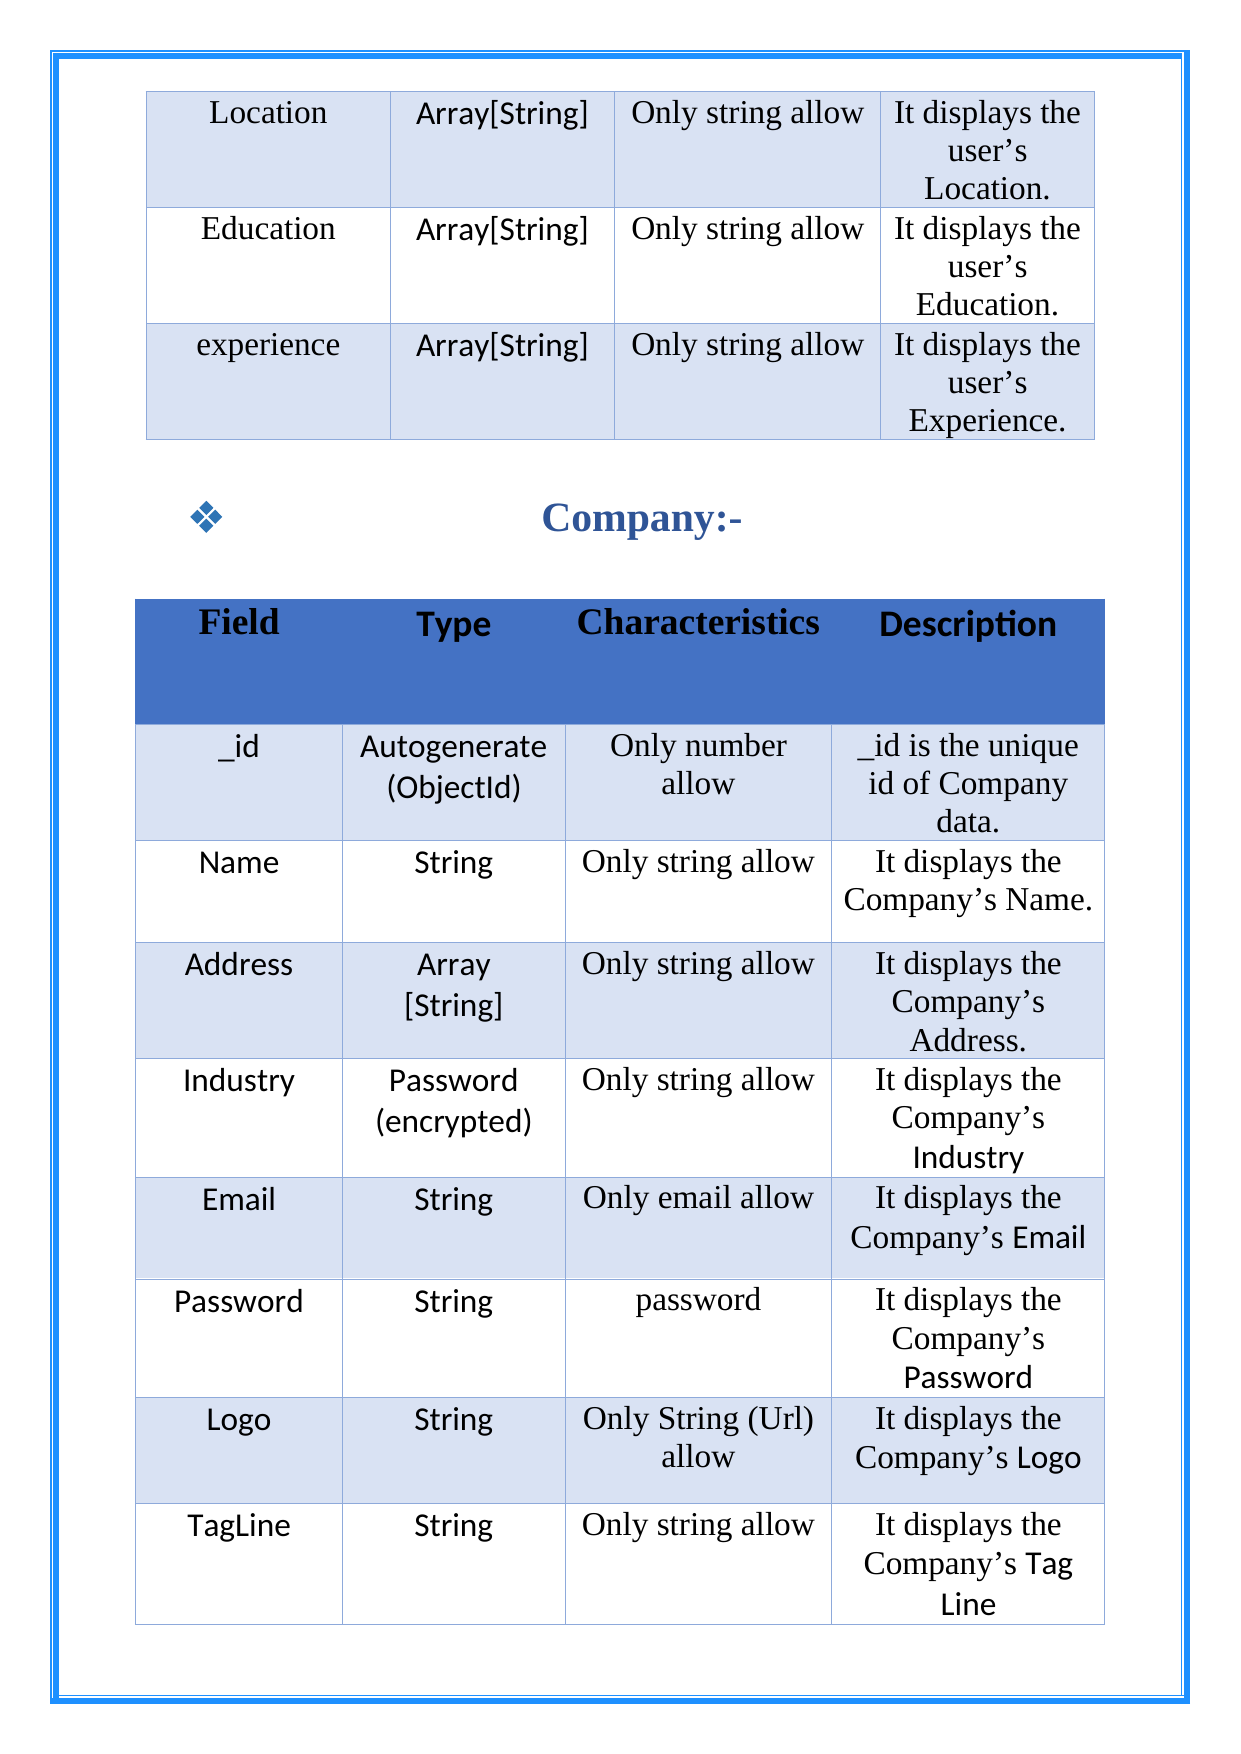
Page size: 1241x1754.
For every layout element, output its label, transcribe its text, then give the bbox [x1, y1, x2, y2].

table_header Description [832, 600, 1104, 724]
table_cell It displays the Company’s Logo [832, 1398, 1104, 1503]
table_cell Array [String] [343, 943, 565, 1058]
table_cell String [343, 1398, 565, 1503]
table_cell Only String (Url) allow [566, 1398, 831, 1503]
table_cell Only number allow [566, 725, 831, 840]
table_cell Name [136, 841, 342, 942]
table_cell Only string allow [566, 1059, 831, 1177]
table_cell Array[String] [391, 324, 614, 439]
table_cell _id [136, 725, 342, 840]
table_cell Autogenerate (ObjectId) [343, 725, 565, 840]
table_cell String [343, 1178, 565, 1278]
table_cell password [566, 1280, 831, 1397]
table_cell It displays the Company’s Email [832, 1178, 1104, 1278]
table_cell It displays the user’s Education. [881, 208, 1094, 323]
table_cell Location [147, 92, 390, 207]
table_cell Array[String] [391, 208, 614, 323]
table_cell It displays the Company’s Tag Line [832, 1504, 1104, 1624]
table_cell TagLine [136, 1504, 342, 1624]
table_cell String [343, 1504, 565, 1624]
table_cell It displays the Company’s Address. [832, 943, 1104, 1058]
list Company:- [187, 493, 1090, 541]
table_header Field [136, 600, 342, 724]
table_cell experience [147, 324, 390, 439]
table_cell It displays the user’s Experience. [881, 324, 1094, 439]
table_cell Only string allow [615, 92, 880, 207]
table_cell It displays the Company’s Name. [832, 841, 1104, 942]
table_cell Only email allow [566, 1178, 831, 1278]
table_cell String [343, 1280, 565, 1397]
table_cell Only string allow [566, 943, 831, 1058]
table_header Type [343, 600, 565, 724]
table_cell Password (encrypted) [343, 1059, 565, 1177]
table_cell Password [136, 1280, 342, 1397]
table_cell Only string allow [615, 208, 880, 323]
table_cell Array[String] [391, 92, 614, 207]
table_cell Logo [136, 1398, 342, 1503]
table_cell Only string allow [615, 324, 880, 439]
table_cell String [343, 841, 565, 942]
table_cell Only string allow [566, 1504, 831, 1624]
table_cell Email [136, 1178, 342, 1278]
table_cell Only string allow [566, 841, 831, 942]
table_header Characteristics [566, 600, 831, 724]
table_cell Industry [136, 1059, 342, 1177]
table_cell Education [147, 208, 390, 323]
table_cell It displays the user’s Location. [881, 92, 1094, 207]
table_cell _id is the unique id of Company data. [832, 725, 1104, 840]
table_cell It displays the Company’s Password [832, 1280, 1104, 1397]
table_cell Address [136, 943, 342, 1058]
table_cell It displays the Company’s Industry [832, 1059, 1104, 1177]
